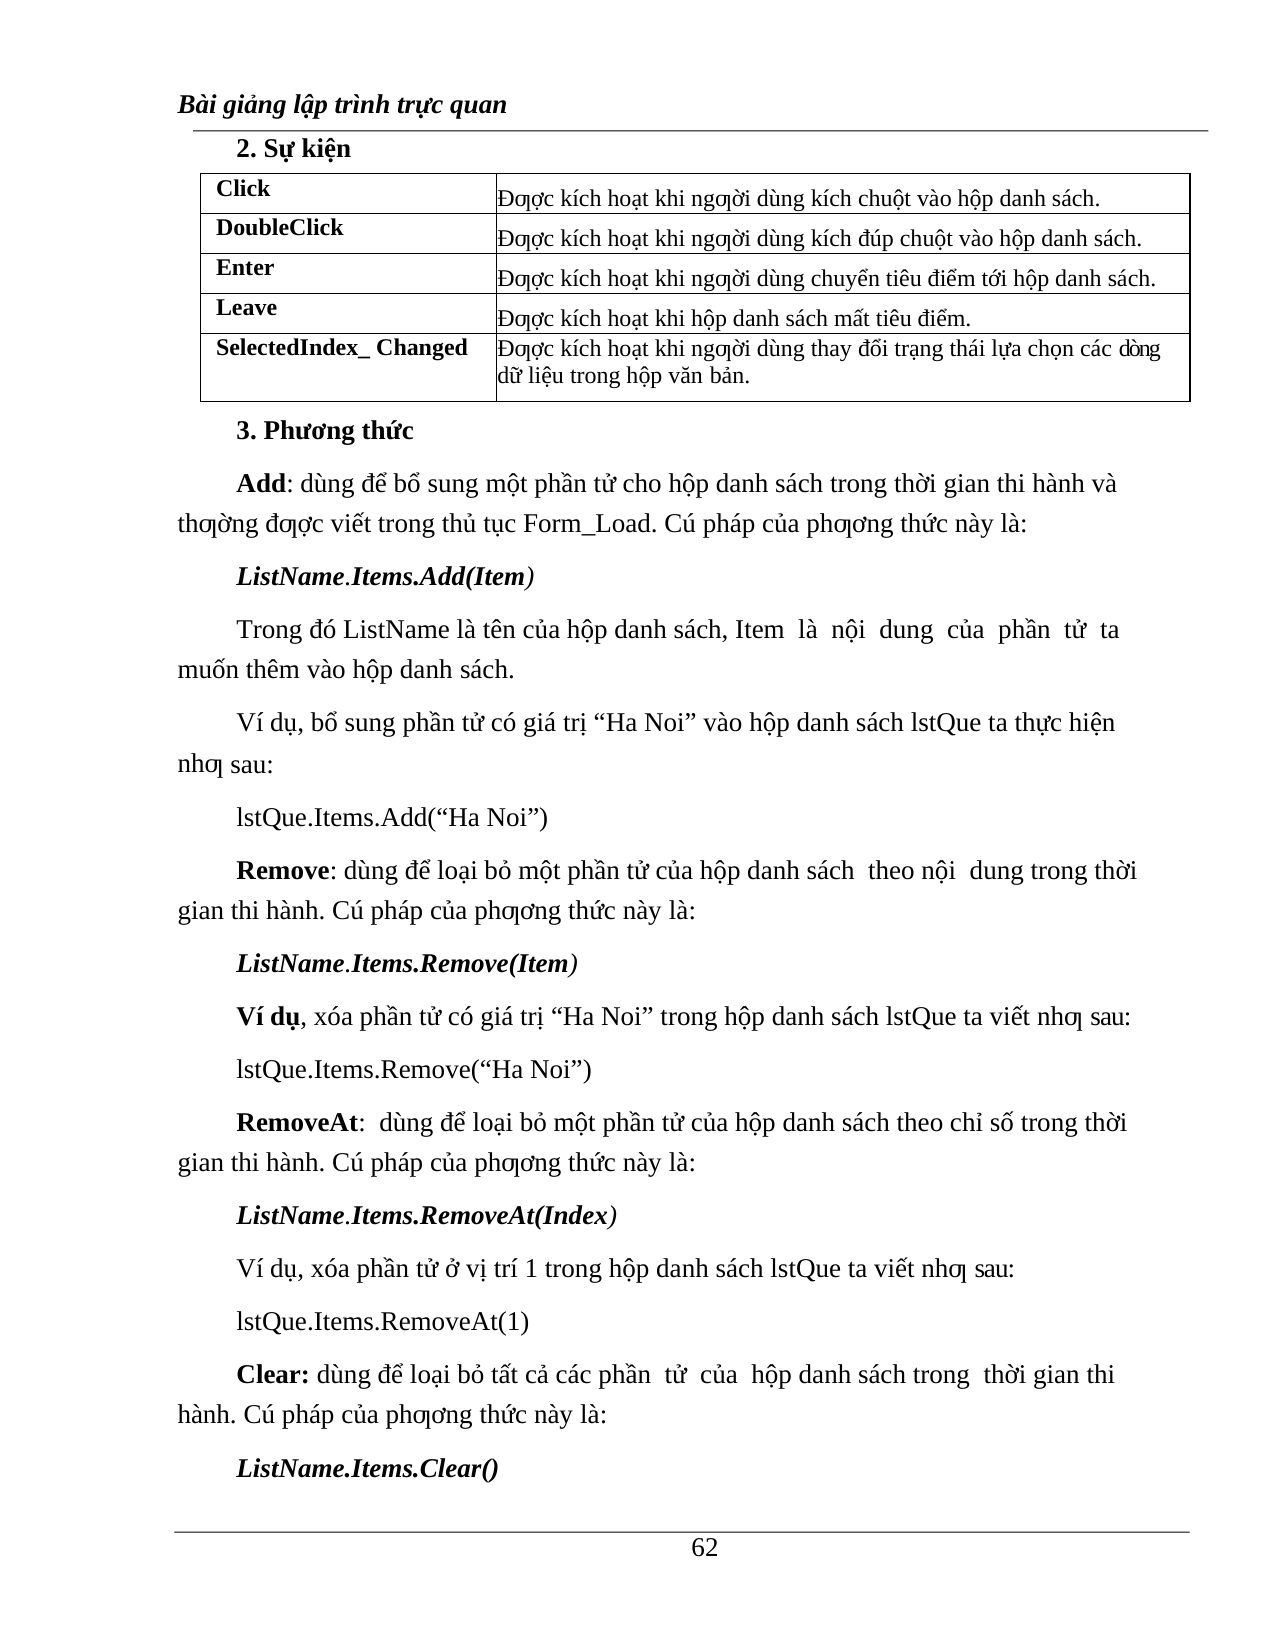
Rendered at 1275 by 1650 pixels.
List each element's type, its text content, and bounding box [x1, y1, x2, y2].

table_cell Leave [201, 294, 496, 333]
list Sự kiện [236, 132, 1239, 163]
text Clear: dùng để loại bỏ tất cả các phần tử của hộp danh sách trong thời gian thi hành. Cú pháp của phƣơng thức này là: [177, 1358, 1163, 1429]
table_cell SelectedIndex_ Changed [201, 334, 496, 401]
table_header Đƣợc kích hoạt khi ngƣời dùng kích chuột vào hộp danh sách. [497, 174, 1189, 213]
table_cell Đƣợc kích hoạt khi ngƣời dùng chuyển tiêu điểm tới hộp danh sách. [497, 254, 1189, 293]
text Ví dụ, xóa phần tử có giá trị “Ha Noi” trong hộp danh sách lstQue ta viết nhƣ sau: lstQue.Items.Remove(“Ha Noi”) [236, 1001, 1141, 1084]
subtitle ListName.Items.Clear() [236, 1452, 1239, 1483]
list Phương thức [236, 414, 1239, 446]
table_header Click [201, 174, 496, 213]
text Remove: dùng để loại bỏ một phần tử của hộp danh sách theo nội dung trong thời gian thi hành. Cú pháp của phƣơng thức này là: [177, 854, 1182, 926]
table_cell Enter [201, 254, 496, 293]
table_cell Đƣợc kích hoạt khi ngƣời dùng kích đúp chuột vào hộp danh sách. [497, 214, 1189, 253]
text Add: dùng để bổ sung một phần tử cho hộp danh sách trong thời gian thi hành và thƣờng đƣợc viết trong thủ tục Form_Load. Cú pháp của phƣơng thức này là: [177, 467, 1182, 538]
text Trong đó ListName là tên của hộp danh sách, Item là nội dung của phần tử ta muốn thêm vào hộp danh sách. [177, 613, 1182, 684]
table_cell Đƣợc kích hoạt khi ngƣời dùng thay đổi trạng thái lựa chọn các dòng dữ liệu trong hộp văn bản. [497, 334, 1189, 401]
subtitle ListName.Items.Remove(Item) [236, 947, 1239, 979]
table_cell Đƣợc kích hoạt khi hộp danh sách mất tiêu điểm. [497, 294, 1189, 333]
text lstQue.Items.Add(“Ha Noi”) [236, 801, 1239, 832]
text Ví dụ, bổ sung phần tử có giá trị “Ha Noi” vào hộp danh sách lstQue ta thực hiện nhƣ sau: [177, 706, 1163, 779]
table_cell DoubleClick [201, 214, 496, 253]
text Ví dụ, xóa phần tử ở vị trí 1 trong hộp danh sách lstQue ta viết nhƣ sau: lstQue.Items.RemoveAt(1) [236, 1252, 1024, 1336]
subtitle ListName.Items.Add(Item) [236, 560, 1239, 591]
subtitle ListName.Items.RemoveAt(Index) [236, 1199, 1239, 1230]
text RemoveAt: dùng để loại bỏ một phần tử của hộp danh sách theo chỉ số trong thời gian thi hành. Cú pháp của phƣơng thức này là: [177, 1106, 1163, 1177]
